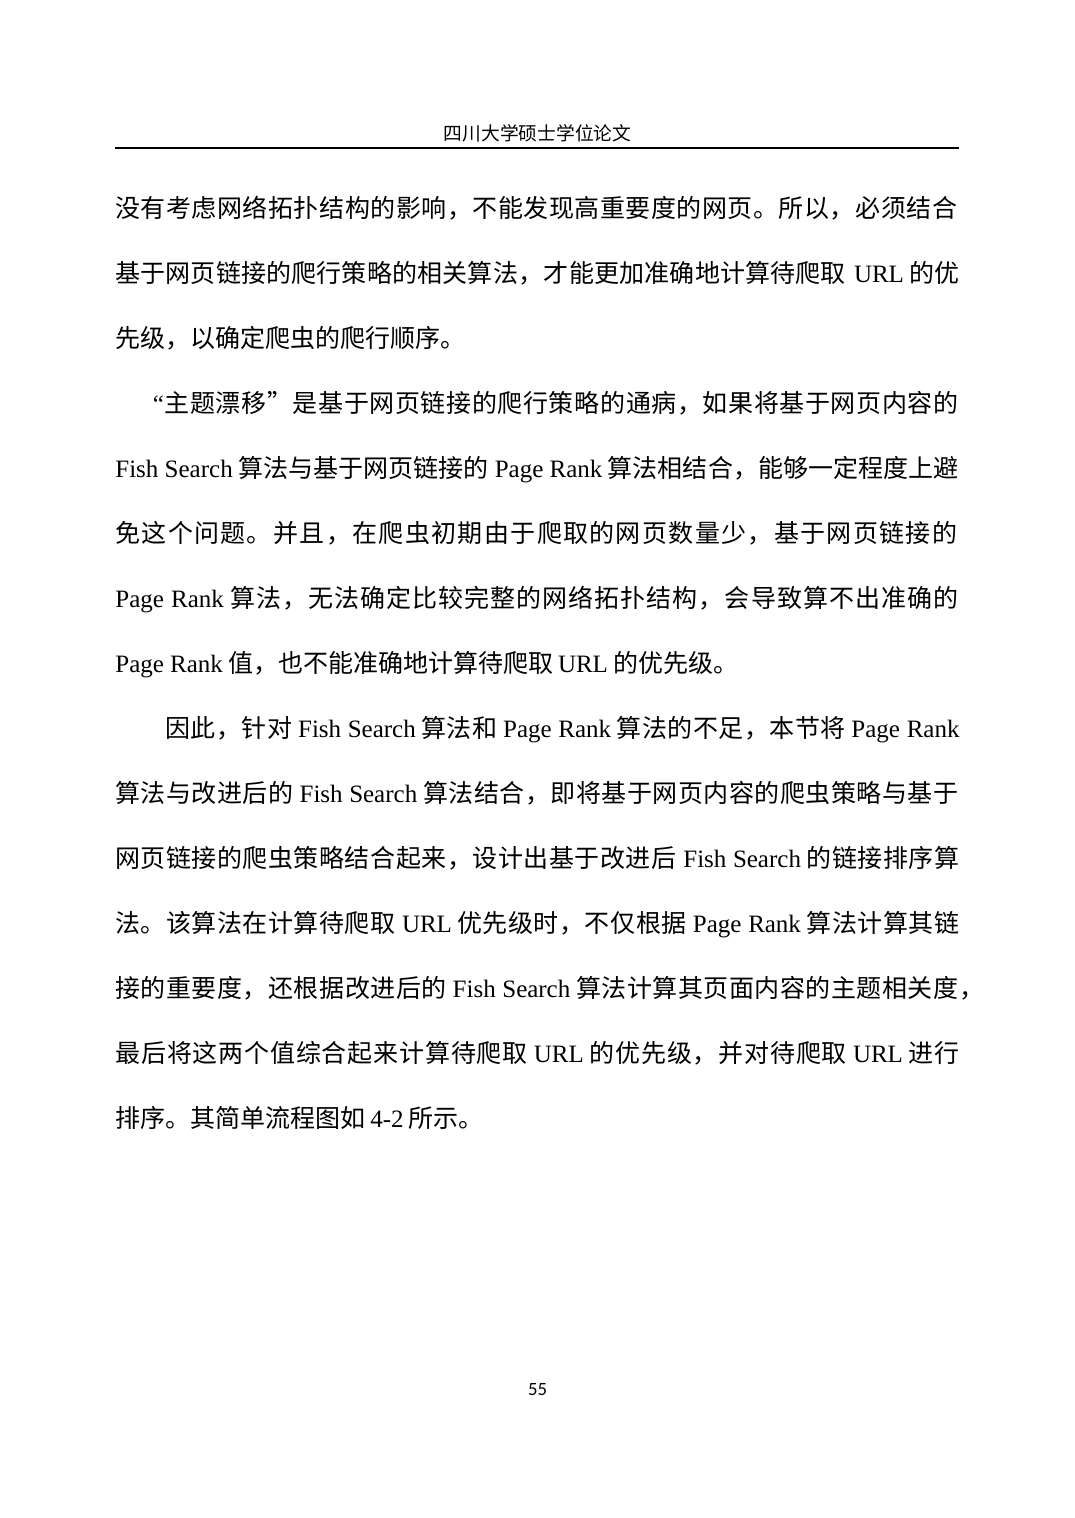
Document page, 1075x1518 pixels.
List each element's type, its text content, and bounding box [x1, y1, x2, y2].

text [115, 174, 959, 369]
text 因此，针对Fish Search算法和Page Rank算法的不足，本节将Page Rank算法与改进后的Fish Search算法结合，即将基于网页内容的爬虫策略与基于网页链接的爬虫策略结合起来，设计出基于改进后Fish Search的链接排序算法。该算法在计算待爬取URL优先级时，不仅根据Page Rank算法计算其链接的重要度，还根据改进后的Fish Search算法计算其页面内容的主题相关度，最后将这两个值综合起来计算待爬取URL的优先级，并对待爬取URL进行排序。其简单流程图如4-2所示。 [115, 694, 959, 1149]
text “主题漂移”是基于网页链接的爬行策略的通病，如果将基于网页内容的Fish Search算法与基于网页链接的Page Rank算法相结合，能够一定程度上避免这个问题。并且，在爬虫初期由于爬取的网页数量少，基于网页链接的Page Rank算法，无法确定比较完整的网络拓扑结构，会导致算不出准确的Page Rank值，也不能准确地计算待爬取URL的优先级。 [115, 369, 959, 694]
